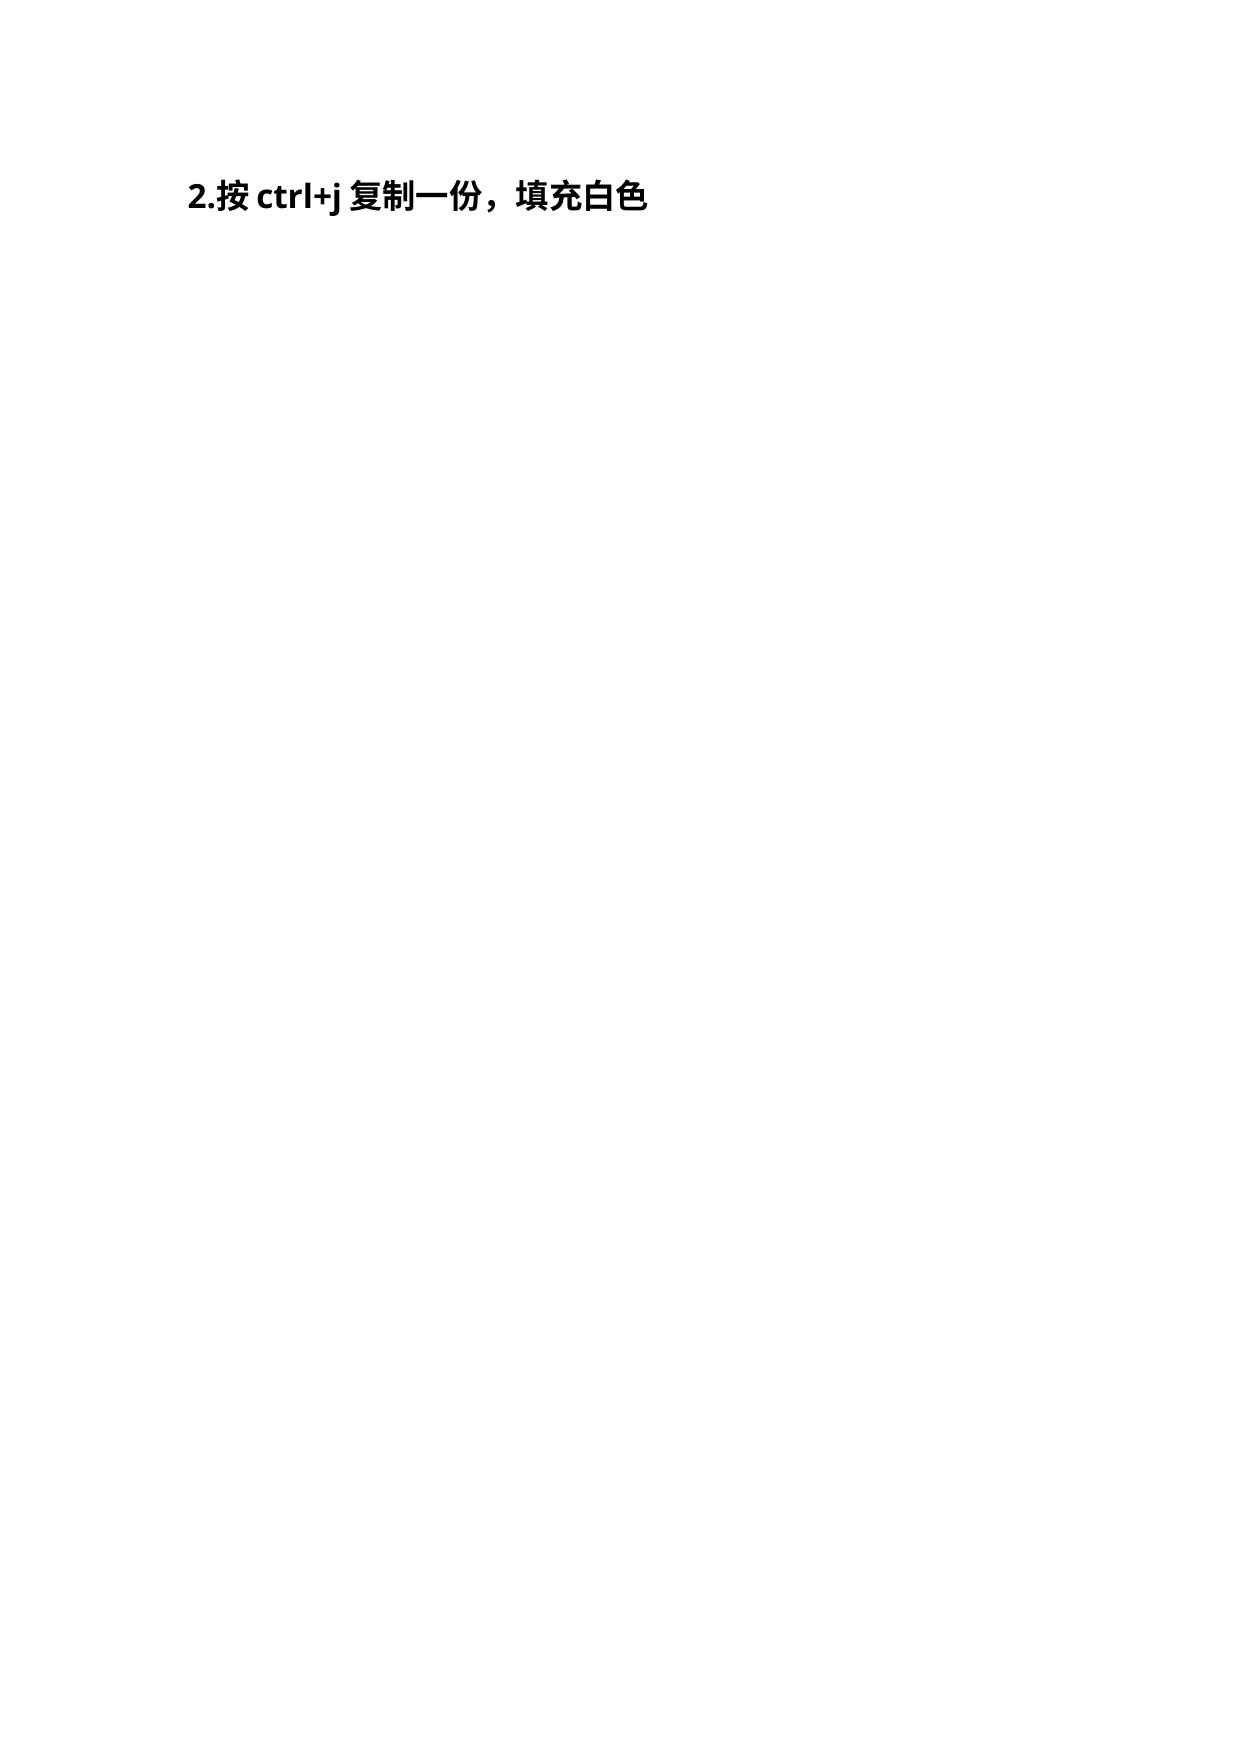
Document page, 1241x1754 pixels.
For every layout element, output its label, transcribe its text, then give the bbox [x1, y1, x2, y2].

subtitle 2.按ctrl+j复制一份，填充白色 [187, 162, 1053, 227]
